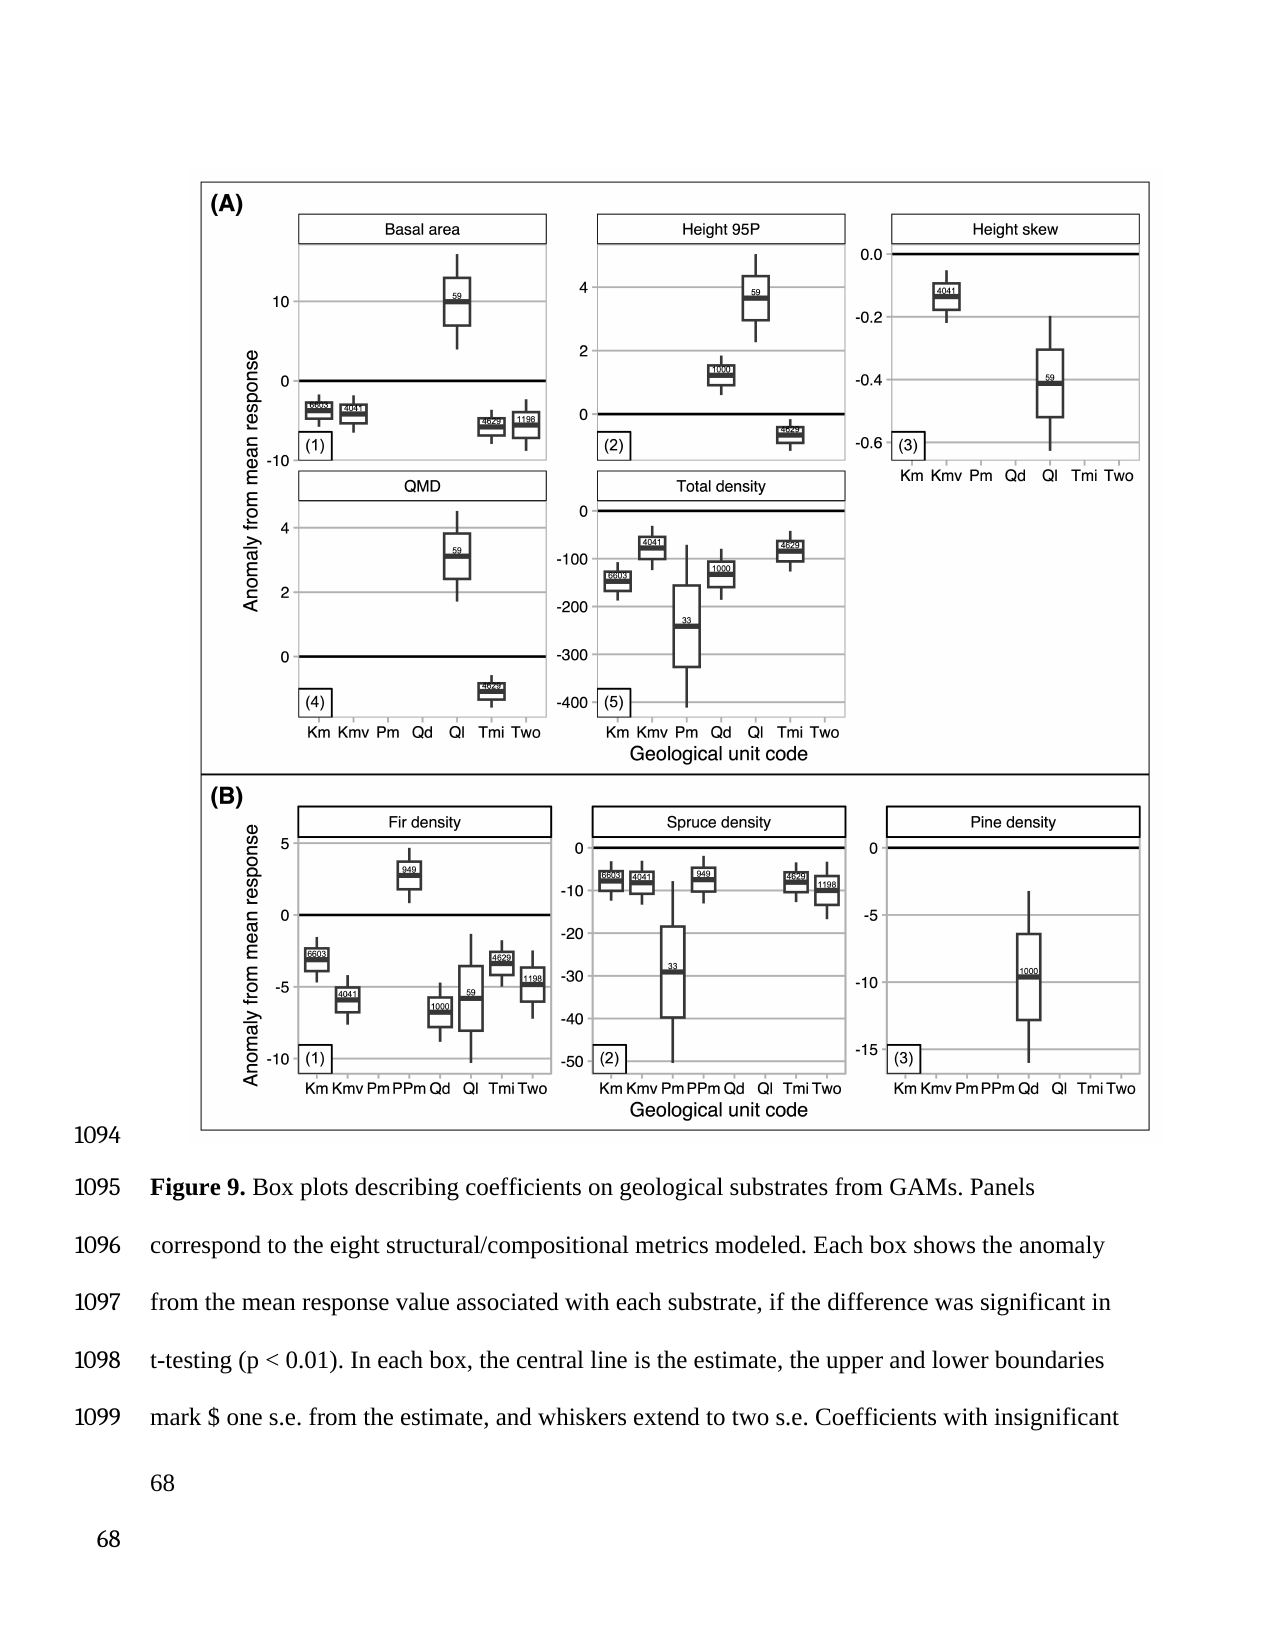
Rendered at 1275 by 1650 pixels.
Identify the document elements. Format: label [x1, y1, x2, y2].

text [150, 169, 1125, 1431]
picture [187, 168, 1163, 1144]
